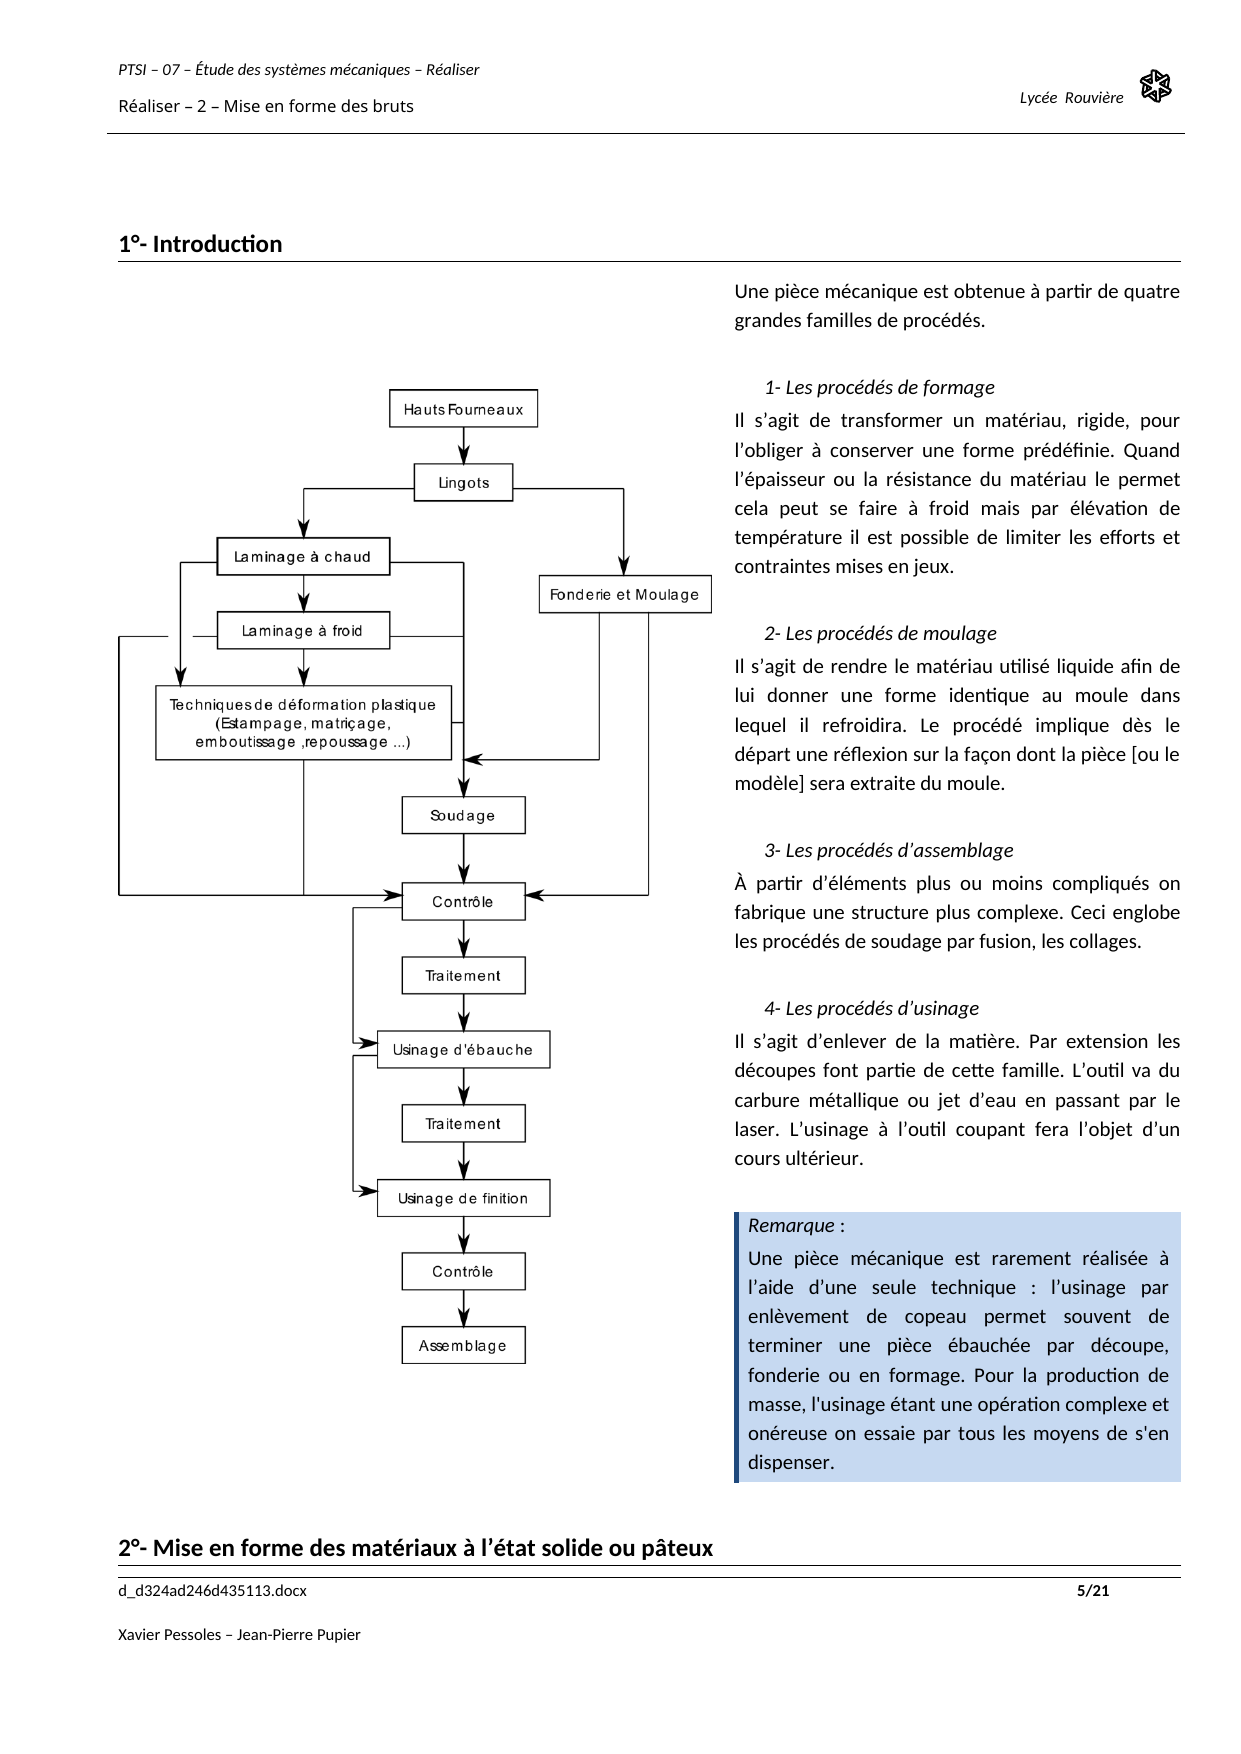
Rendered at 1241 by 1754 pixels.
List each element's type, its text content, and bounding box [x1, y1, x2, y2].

table_header Une pièce mécanique est obtenue à partir de quatre grandes familles de procédés. Les procédés de formage Il s’agit de transformer un matériau, rigide, pour l’obliger à conserver une forme prédéfinie. Quand l’épaisseur ou la résistance du matériau le permet cela peut se faire à froid mais par élévation de température il est possible de limiter les efforts et contraintes mises en jeux. Les procédés de moulage Il s’agit de rendre le matériau utilisé liquide afin de lui donner une forme identique au moule dans lequel il refroidira. Le procédé implique dès le départ une réflexion sur la façon dont la pièce [ou le modèle] sera extraite du moule. Les procédés d’assemblage À partir d’éléments plus ou moins compliqués on fabrique une structure plus complexe. Ceci englobe les procédés de soudage par fusion, les collages. Les procédés d’usinage Il s’agit d’enlever de la matière. Par extension les découpes font partie de cette famille. L’outil va du carbure métallique ou jet d’eau en passant par le laser. L’usinage à l’outil coupant fera l’objet d’un cours ultérieur. [723, 279, 1192, 1483]
subtitle Introduction [118, 228, 1181, 261]
table_header [107, 279, 723, 1483]
picture [118, 389, 712, 1364]
subtitle Mise en forme des matériaux à l’état solide ou pâteux [118, 1533, 1181, 1565]
